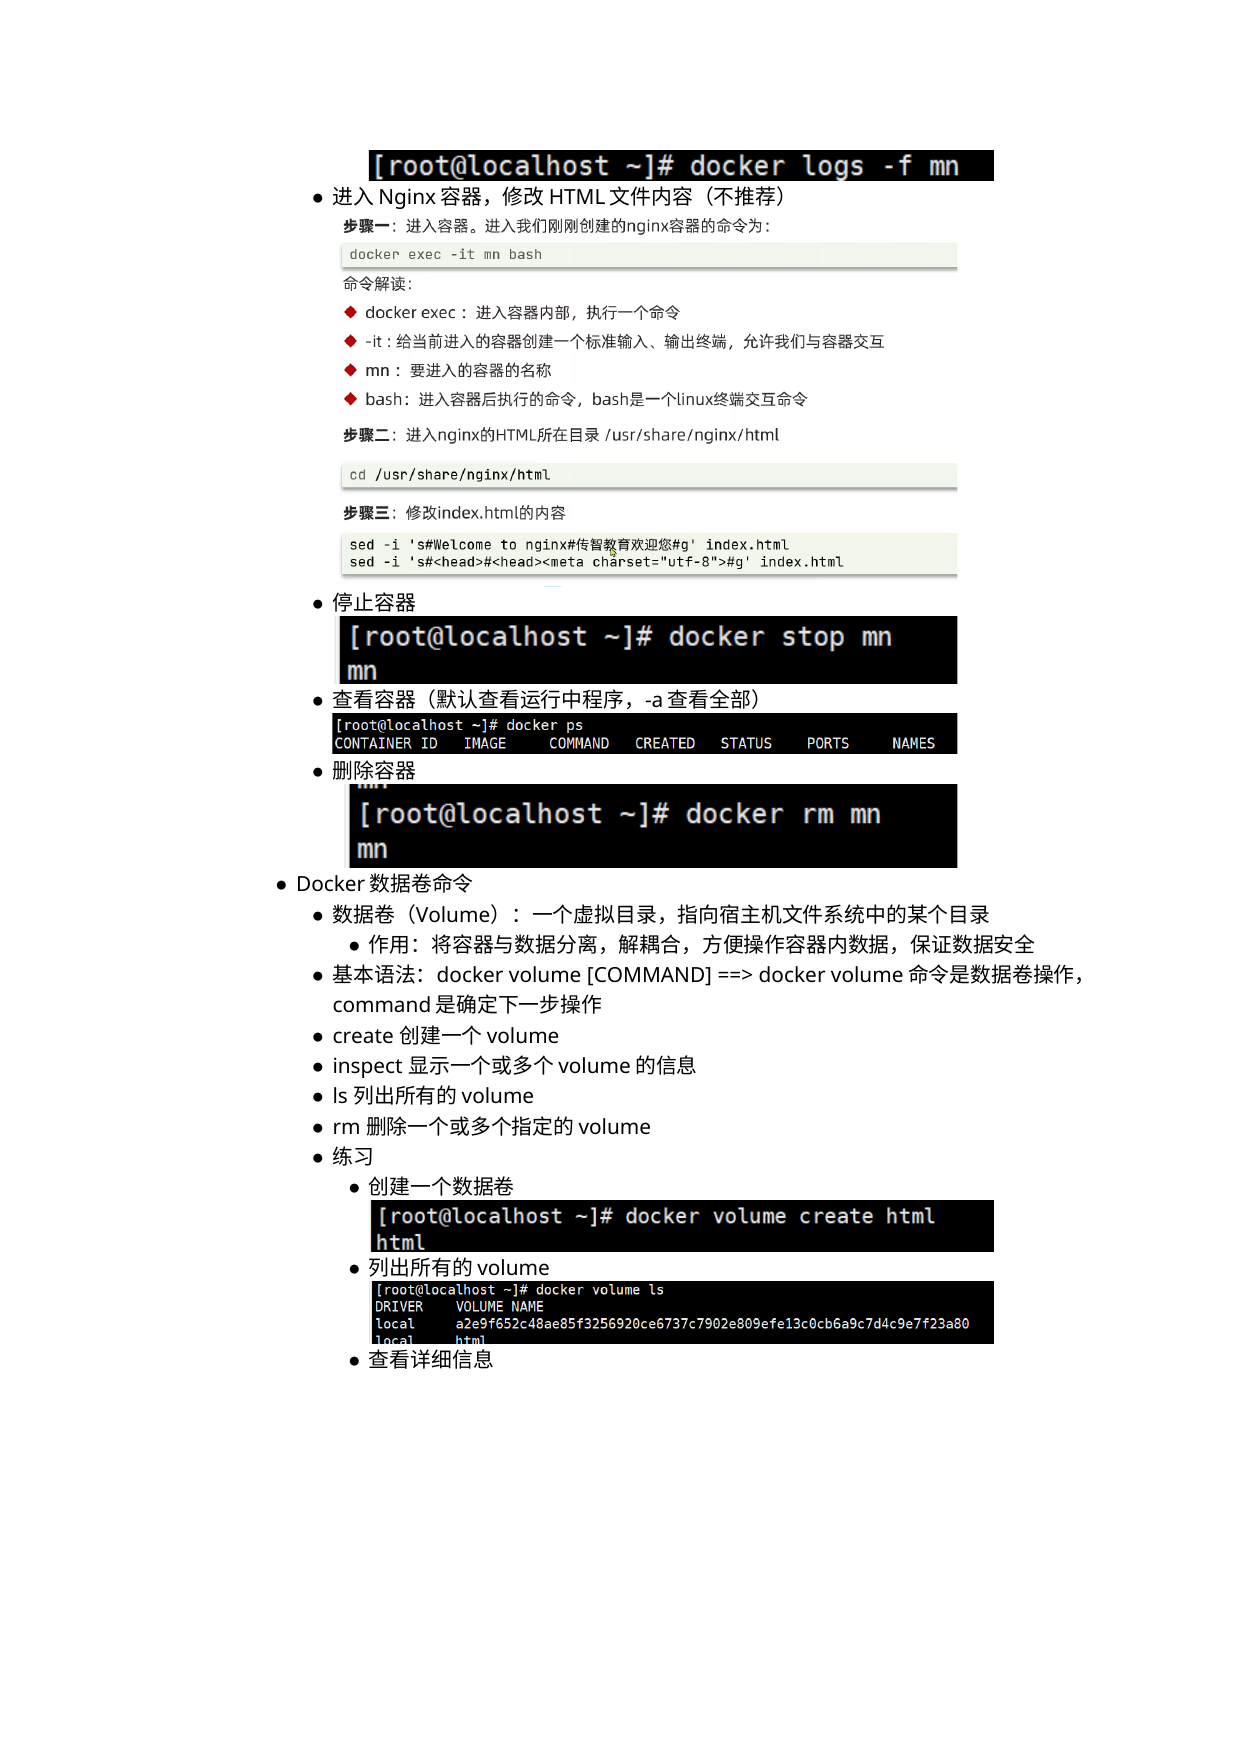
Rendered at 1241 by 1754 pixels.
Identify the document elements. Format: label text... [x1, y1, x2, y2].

list Docker数据卷命令 [275, 867, 1090, 898]
list 作用：将容器与数据分离，解耦合，方便操作容器内数据，保证数据安全 [348, 928, 1090, 958]
picture [332, 210, 958, 587]
picture [332, 784, 958, 868]
picture [332, 713, 958, 754]
list 基本语法：docker volume [COMMAND] ==> docker volume命令是数据卷操作，command是确定下一步操作 [311, 958, 1090, 1019]
list 练习 [311, 1140, 1090, 1170]
list 删除容器 [311, 754, 1090, 784]
list 数据卷（Volume）：一个虚拟目录，指向宿主机文件系统中的某个目录 [311, 898, 1090, 928]
picture [368, 1200, 994, 1252]
list 进入Nginx容器，修改HTML文件内容（不推荐） [311, 181, 1090, 211]
list inspect 显示一个或多个volume的信息 [311, 1049, 1090, 1079]
list 查看详细信息 [348, 1343, 1090, 1373]
list 停止容器 [311, 586, 1090, 617]
list ls 列出所有的volume [311, 1079, 1090, 1110]
picture [332, 616, 958, 684]
list create 创建一个volume [311, 1019, 1090, 1049]
list 列出所有的volume [348, 1251, 1090, 1282]
list 创建一个数据卷 [348, 1170, 1090, 1201]
list 查看容器（默认查看运行中程序，-a查看全部） [311, 683, 1090, 714]
picture [368, 1281, 994, 1344]
picture [368, 150, 994, 181]
list rm 删除一个或多个指定的volume [311, 1110, 1090, 1140]
